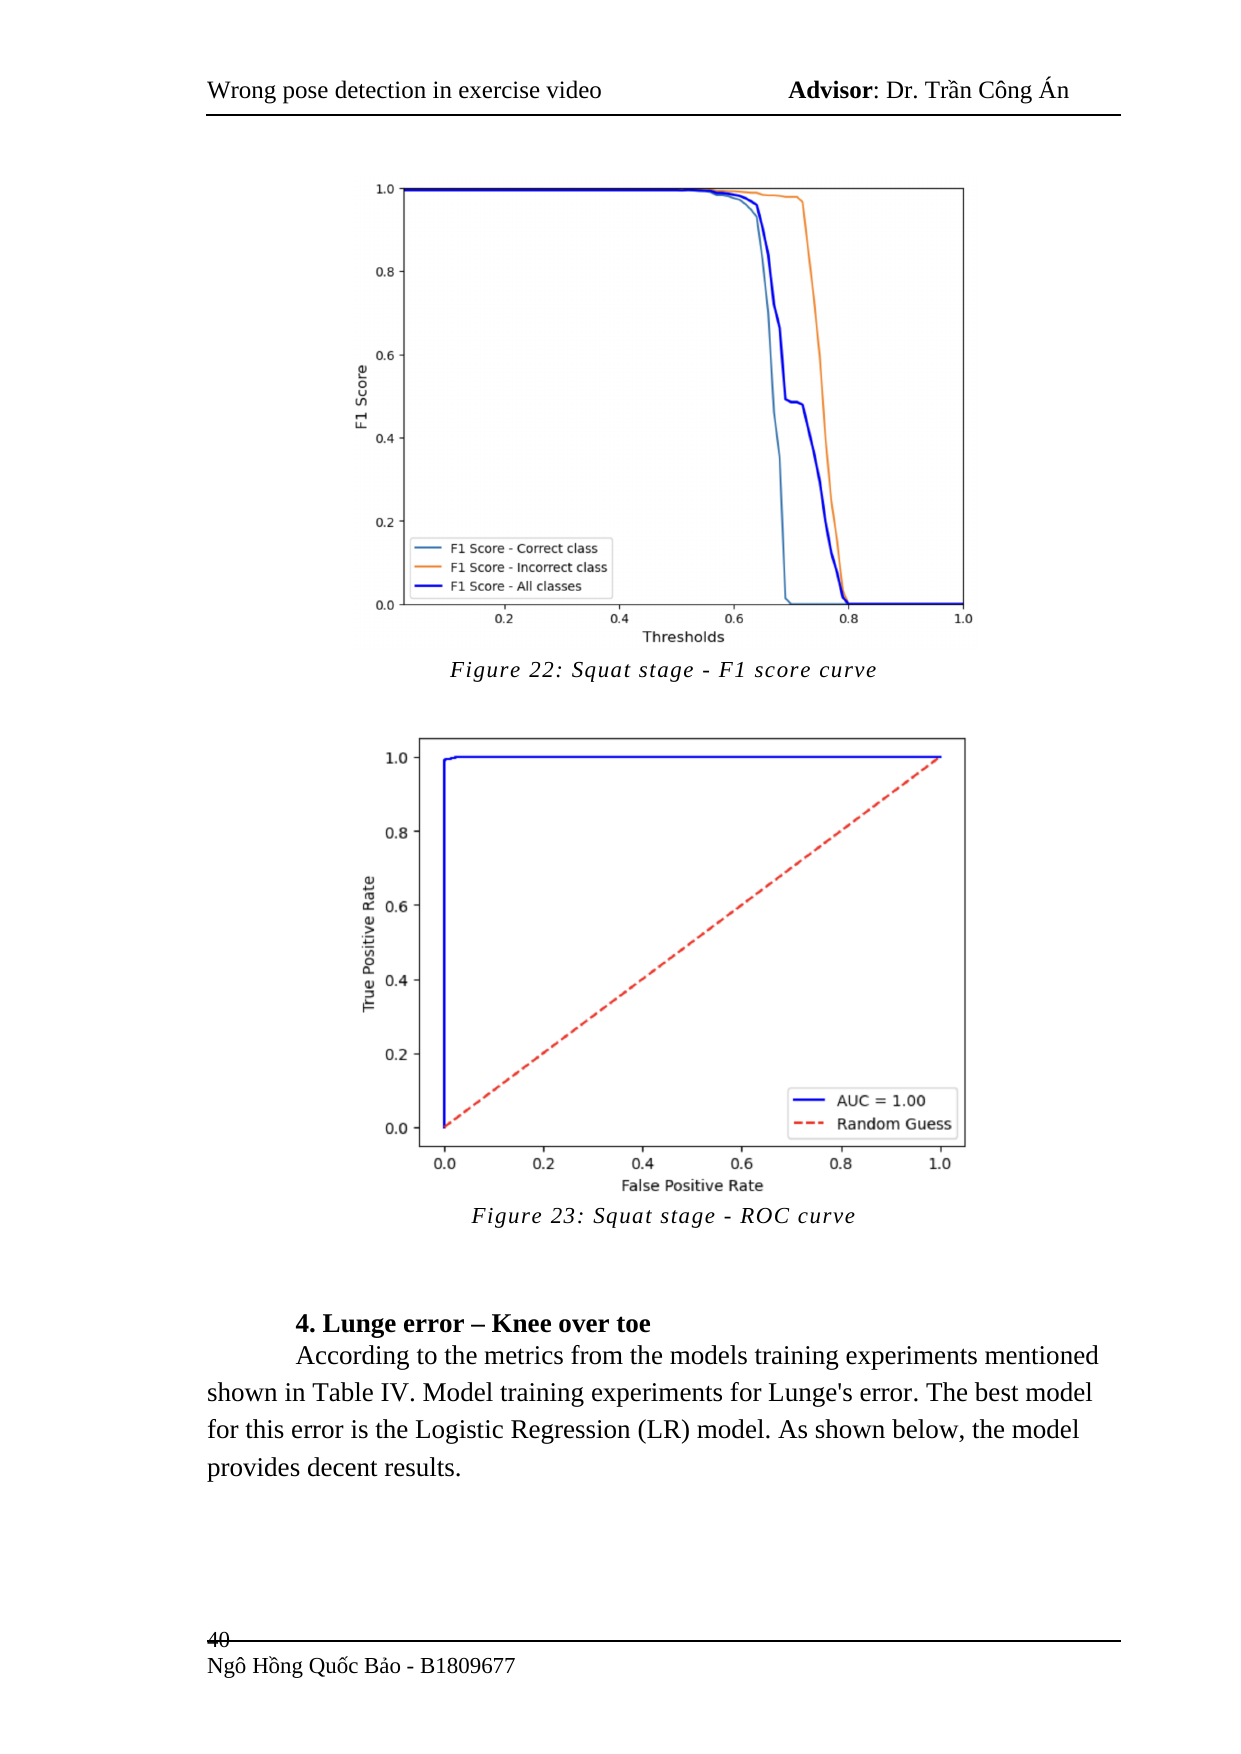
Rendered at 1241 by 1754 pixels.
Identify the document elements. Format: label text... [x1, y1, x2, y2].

picture [351, 177, 978, 650]
text According to the metrics from the models training experiments mentioned shown in Table IV. Model training experiments for Lunge's error. The best model for this error is the Logistic Regression (LR) model. As shown below, the model provides decent results. [207, 1339, 1122, 1482]
text Figure 22: Squat stage - F1 score curve [207, 656, 1122, 682]
text Figure 23: Squat stage - ROC curve [207, 1202, 1122, 1229]
picture [356, 730, 973, 1203]
text 4. Lunge error – Knee over toe [207, 1308, 1122, 1339]
